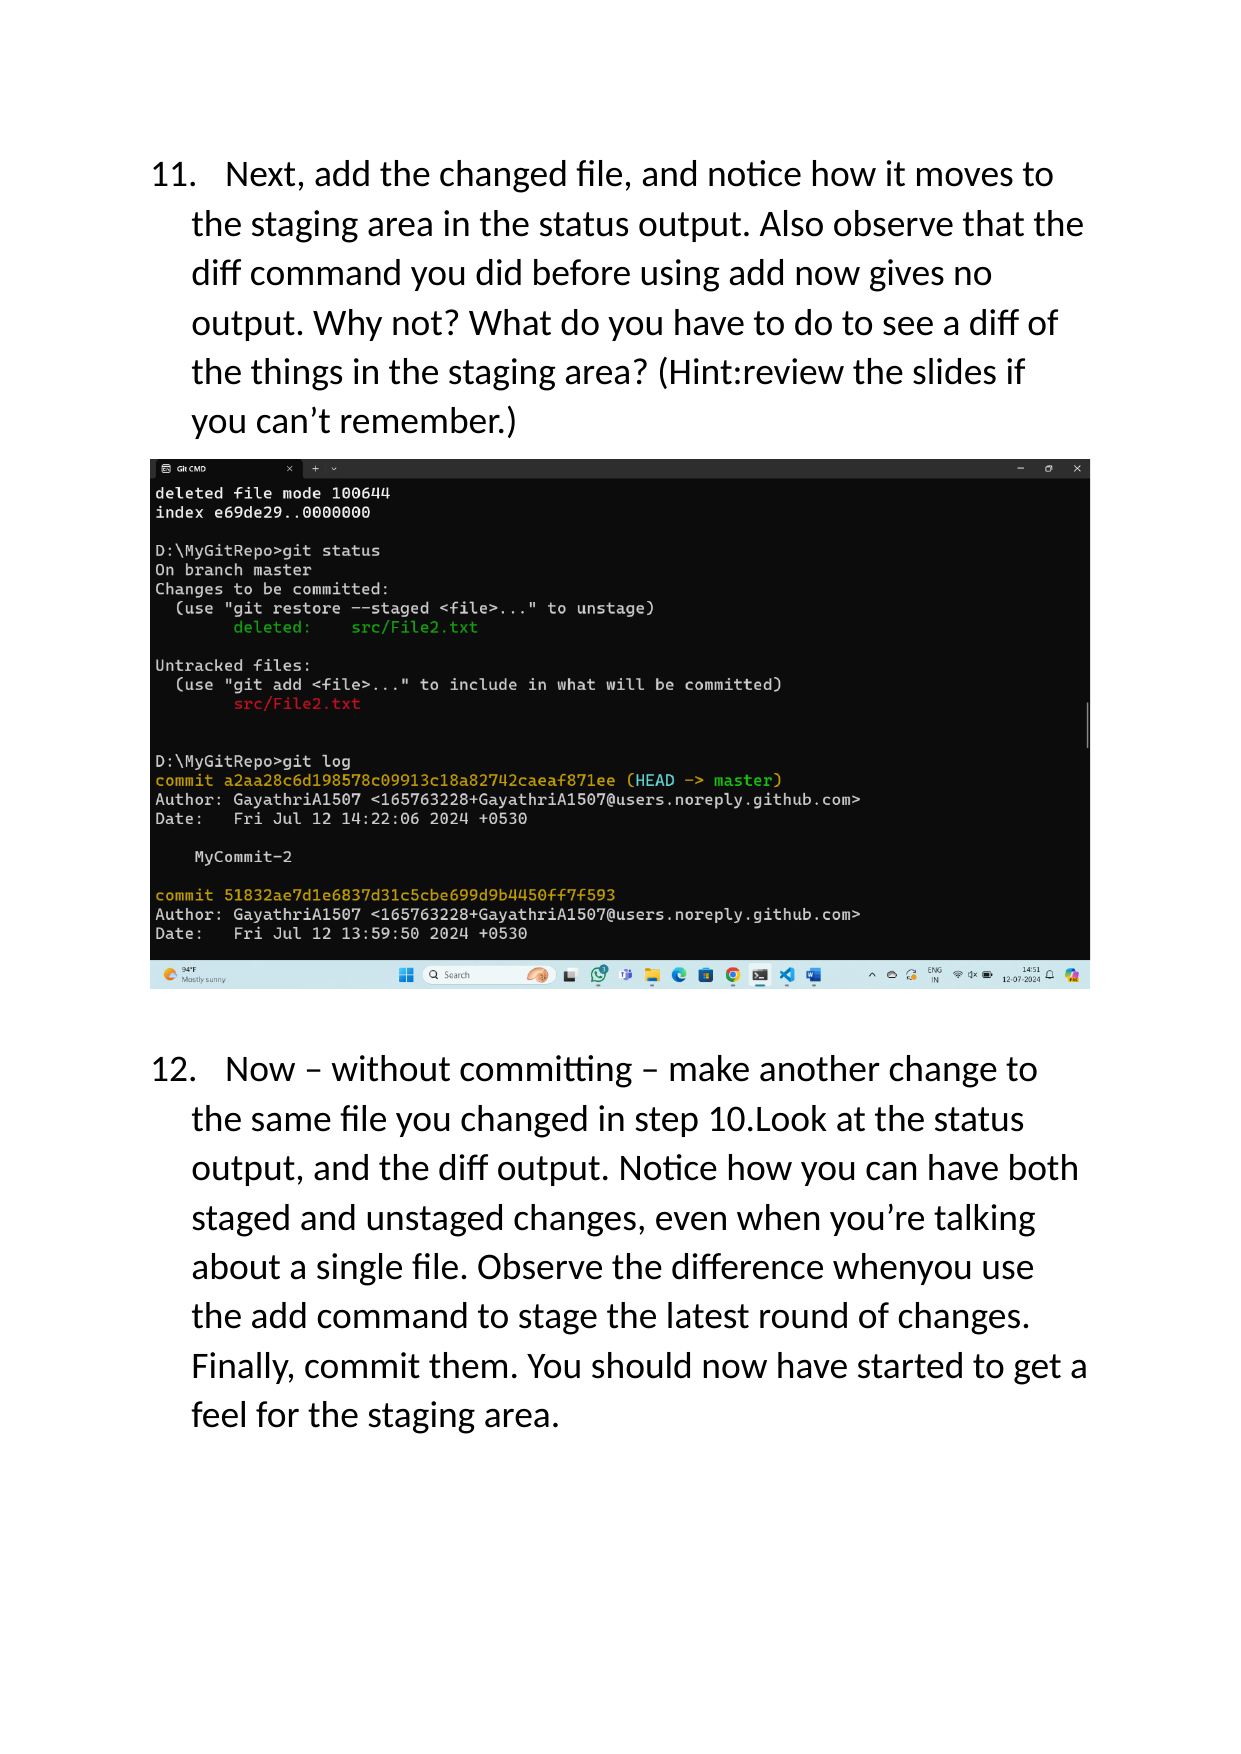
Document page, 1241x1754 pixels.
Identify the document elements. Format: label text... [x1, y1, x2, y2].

list Next, add the changed file, and notice how it moves to the staging area in the status output. Also observe that the diff command you did before using add now gives no output. Why not? What do you have to do to see a diff of the things in the staging area? (Hint:review the slides if you can’t remember.) [150, 150, 1090, 443]
list Now – without committing – make another change to the same file you changed in step 10.Look at the status output, and the diff output. Notice how you can have both staged and unstaged changes, even when you’re talking about a single file. Observe the difference whenyou use the add command to stage the latest round of changes. Finally, commit them. You should now have started to get a feel for the staging area. [150, 1045, 1090, 1437]
picture [150, 459, 1091, 989]
